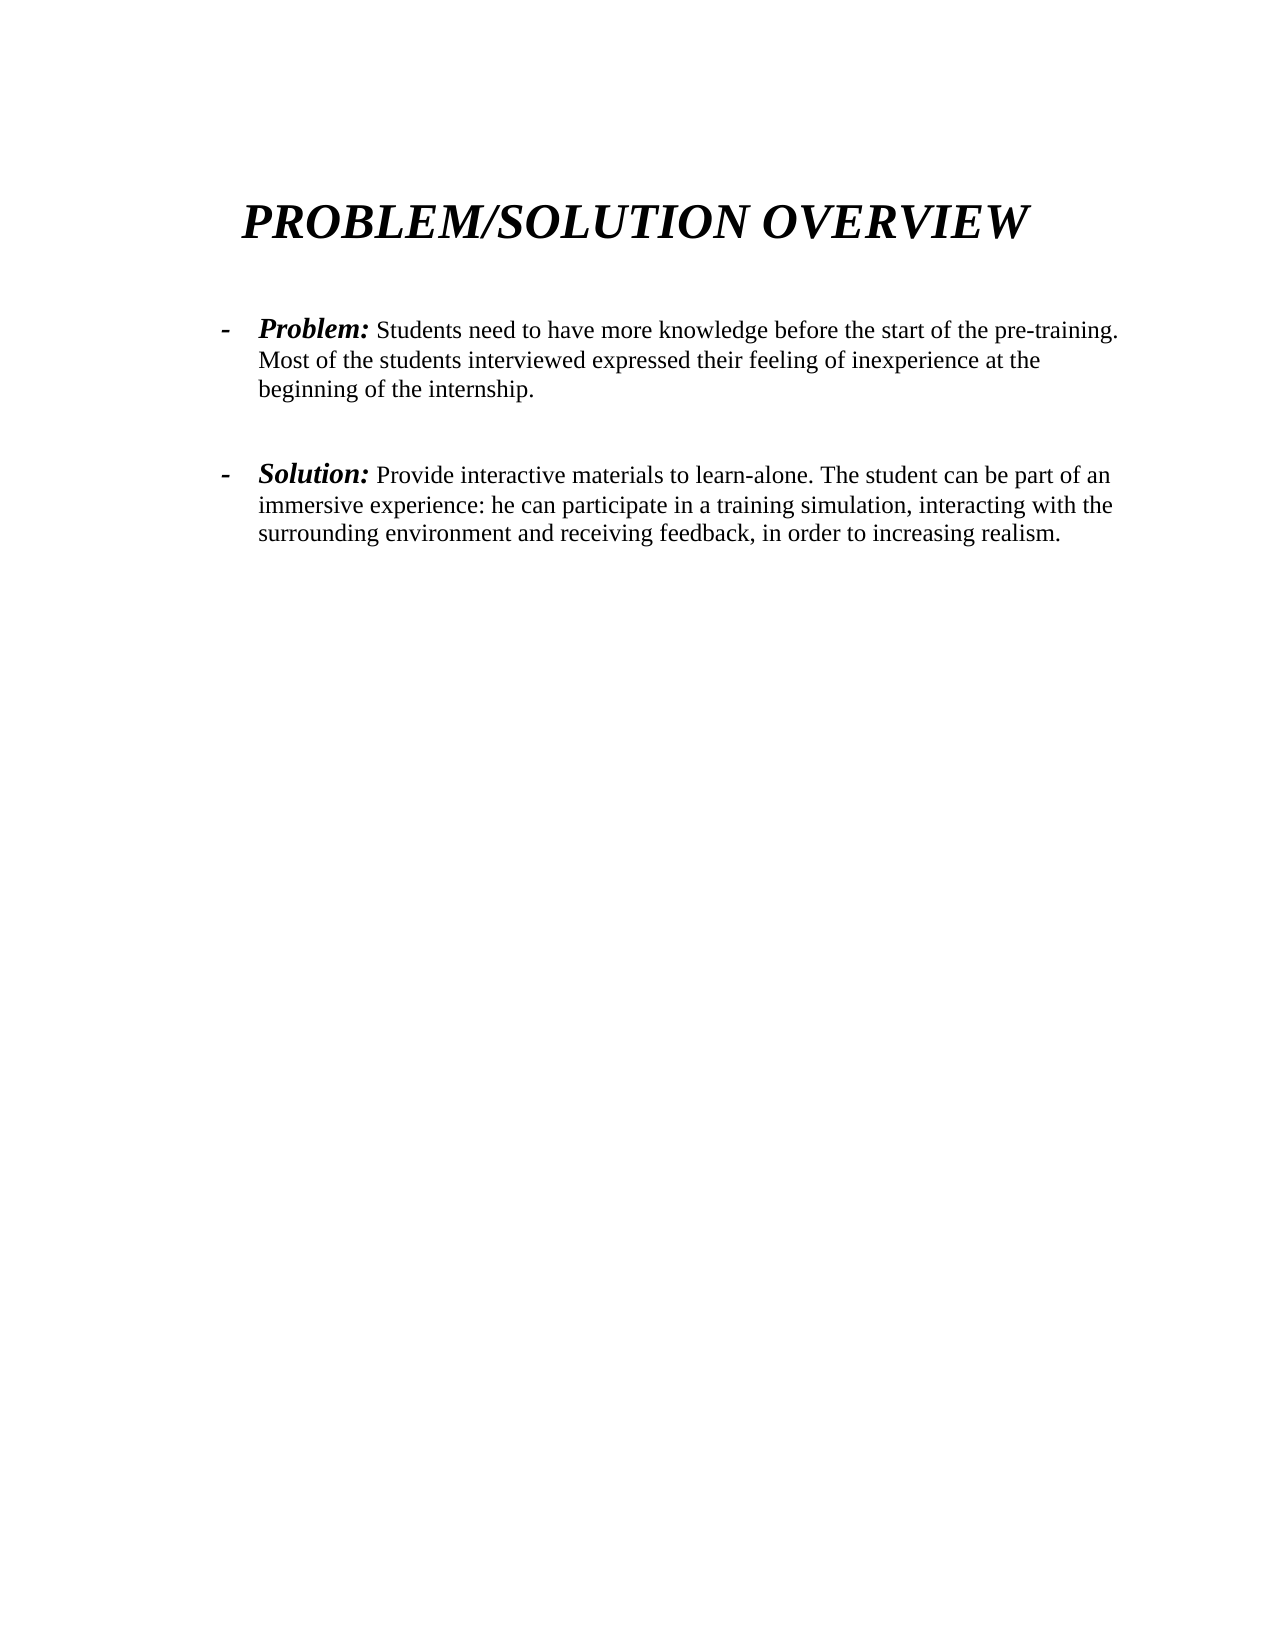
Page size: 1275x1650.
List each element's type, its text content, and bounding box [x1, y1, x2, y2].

list Solution: Provide interactive materials to learn-alone. The student can be part of an immersive experience: he can participate in a training simulation, interacting with the surrounding environment and receiving feedback, in order to increasing realism. [221, 456, 1125, 547]
list Problem: Students need to have more knowledge before the start of the pre-training. Most of the students interviewed expressed their feeling of inexperience at the beginning of the internship. [221, 311, 1125, 402]
subtitle PROBLEM/SOLUTION OVERVIEW [150, 192, 1125, 249]
